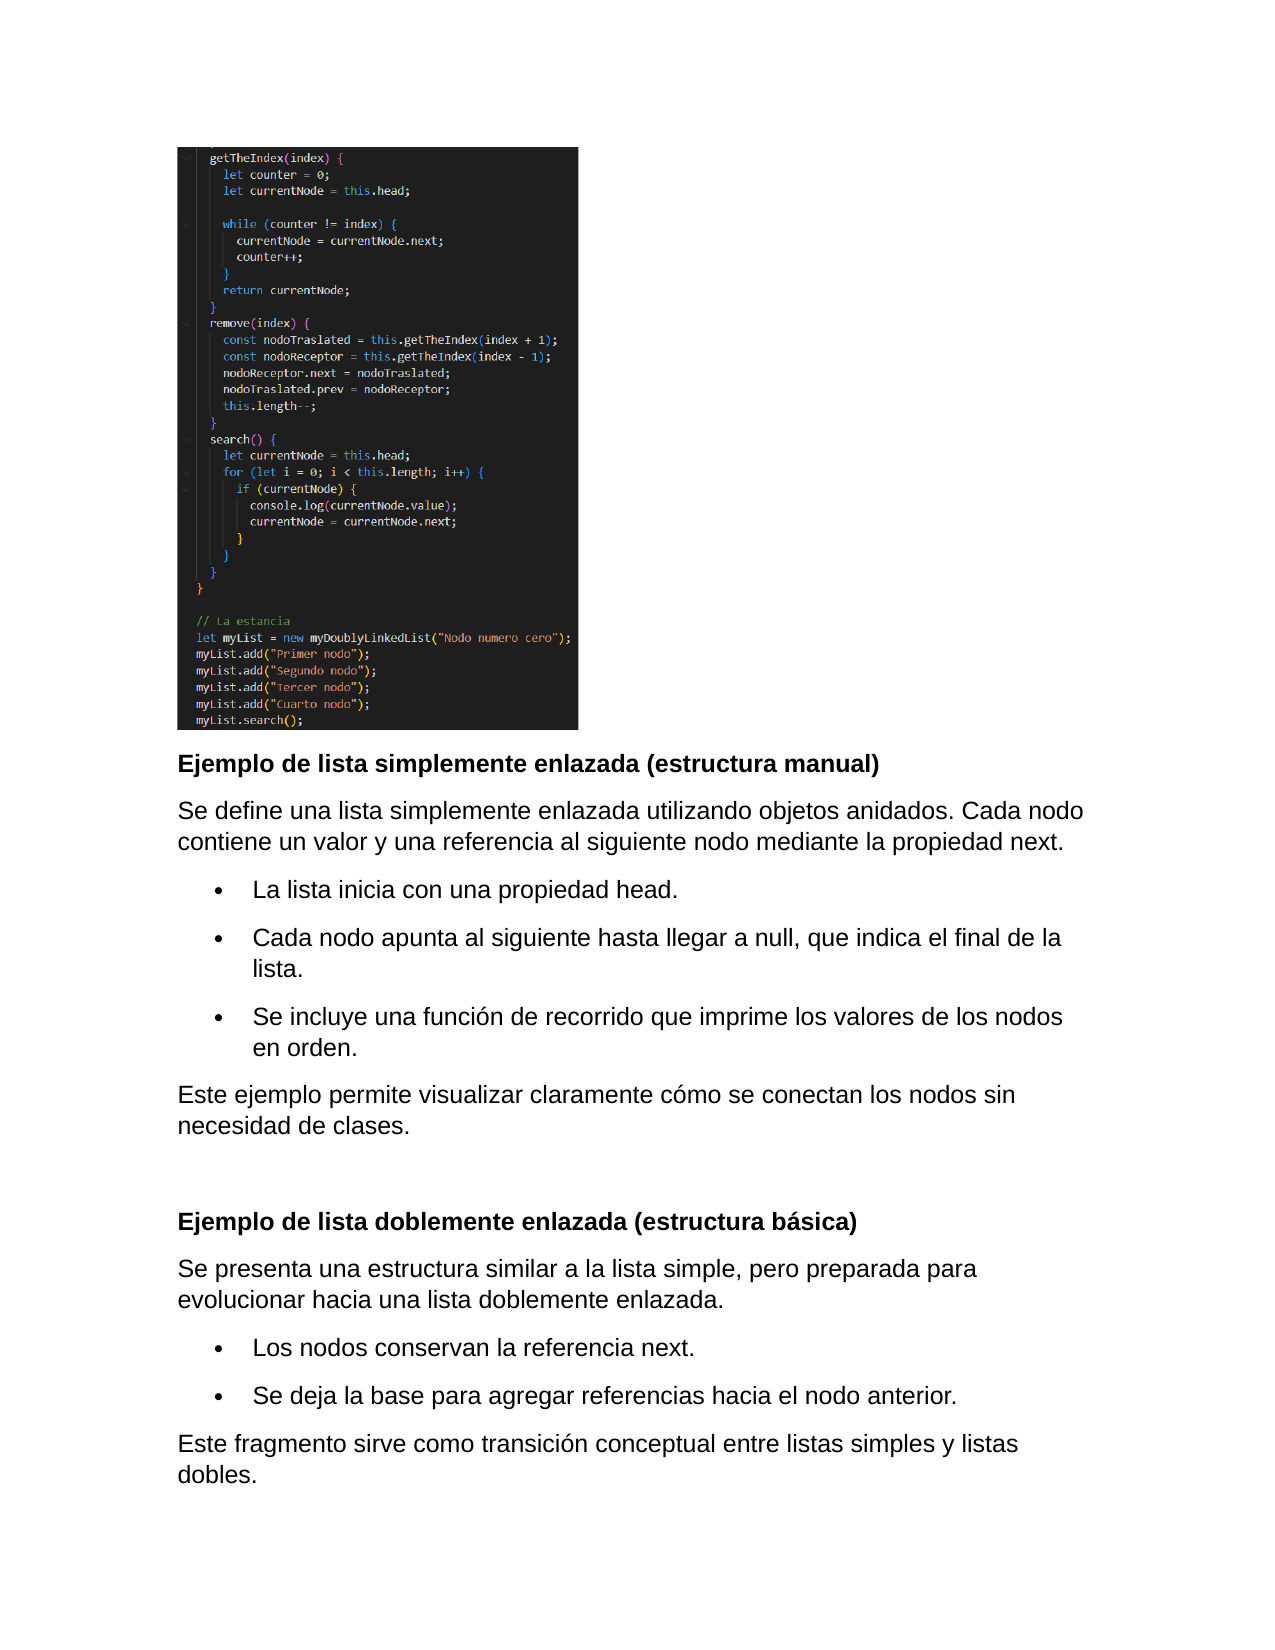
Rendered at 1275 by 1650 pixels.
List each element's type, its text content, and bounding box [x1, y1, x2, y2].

text Ejemplo de lista simplemente enlazada (estructura manual) [177, 748, 1098, 777]
text Ejemplo de lista doblemente enlazada (estructura básica) [177, 1207, 1098, 1235]
list Los nodos conservan la referencia next. [215, 1333, 1098, 1362]
list La lista inicia con una propiedad head. [215, 875, 1098, 904]
list Cada nodo apunta al siguiente hasta llegar a null, que indica el final de la lista. [215, 923, 1098, 982]
list Se deja la base para agregar referencias hacia el nodo anterior. [215, 1381, 1098, 1409]
text Se define una lista simplemente enlazada utilizando objetos anidados. Cada nodo contiene un valor y una referencia al siguiente nodo mediante la propiedad next. [177, 796, 1098, 856]
text Este ejemplo permite visualizar claramente cómo se conectan los nodos sin necesidad de clases. [177, 1080, 1098, 1140]
list Se incluye una función de recorrido que imprime los valores de los nodos en orden. [215, 1001, 1098, 1061]
text Se presenta una estructura similar a la lista simple, pero preparada para evolucionar hacia una lista doblemente enlazada. [177, 1254, 1098, 1314]
text Este fragmento sirve como transición conceptual entre listas simples y listas dobles. [177, 1428, 1098, 1488]
picture [177, 147, 579, 730]
